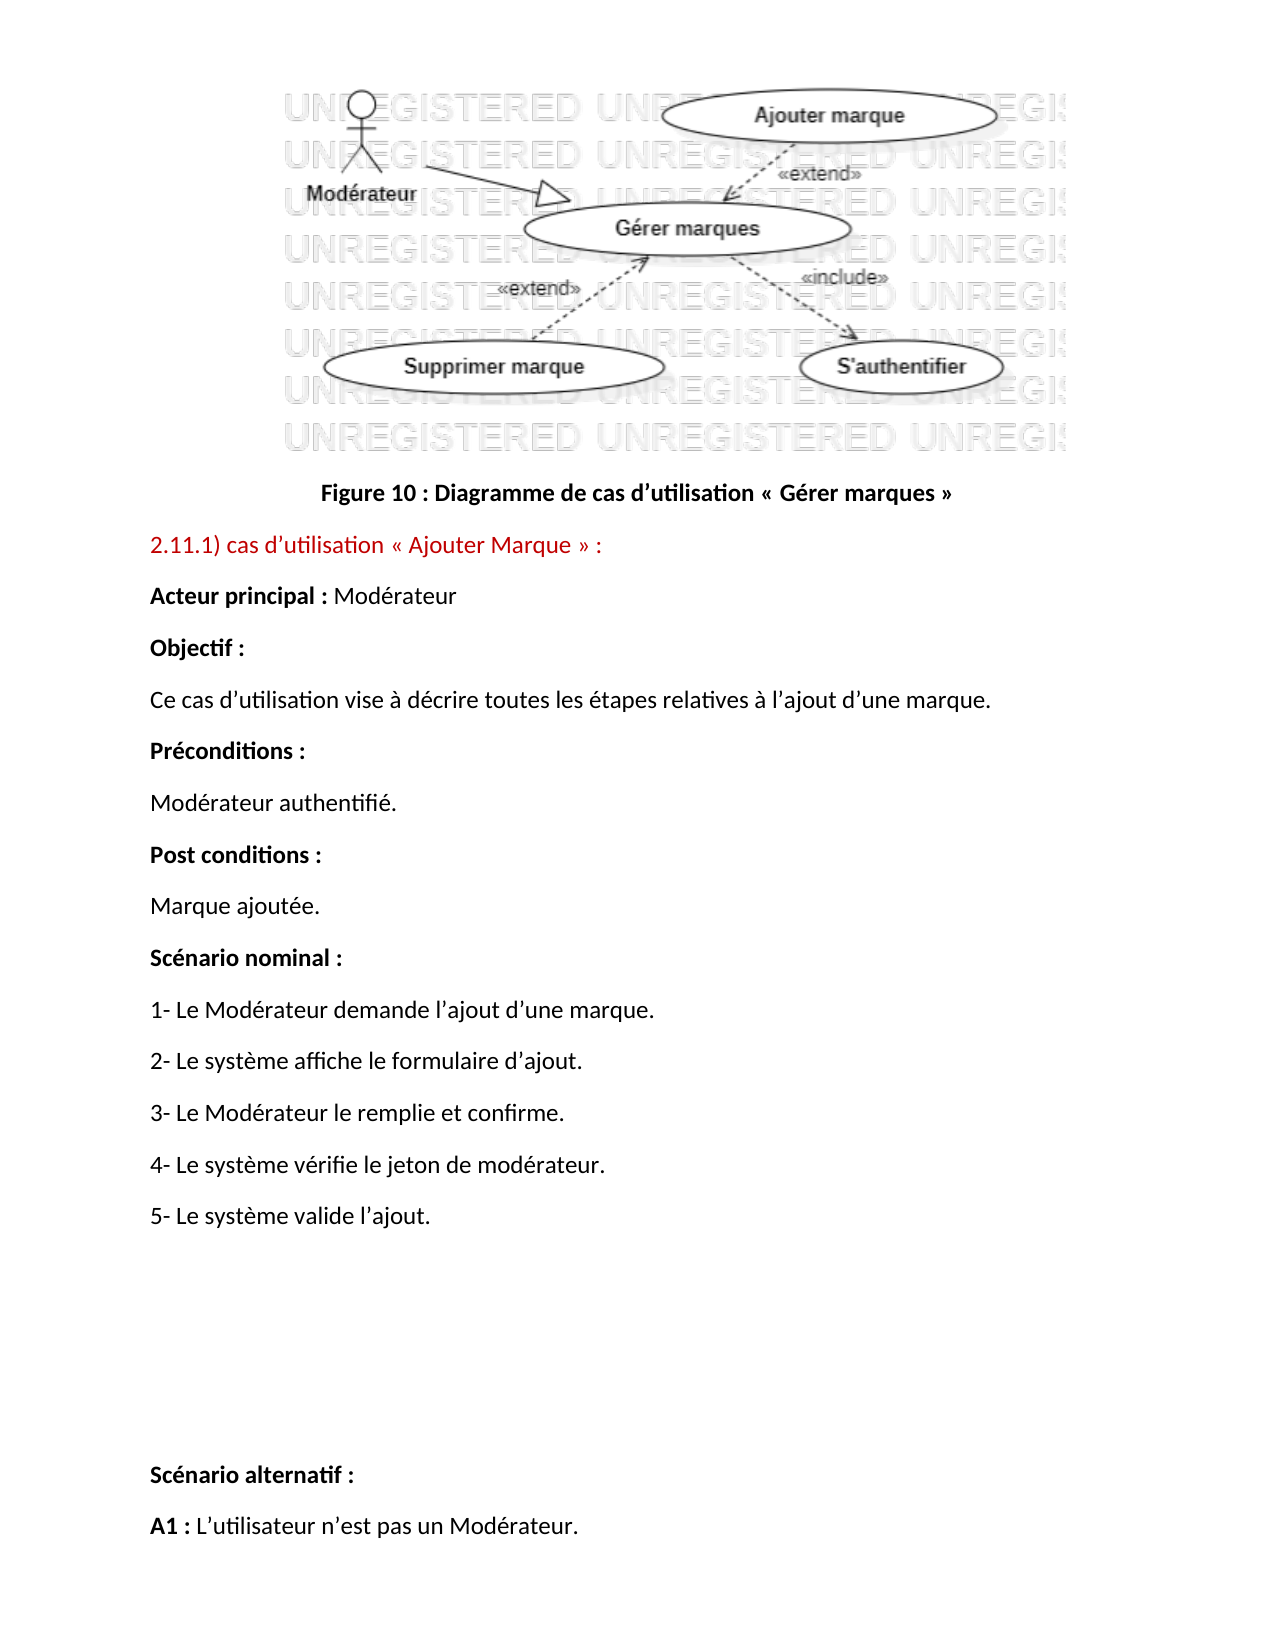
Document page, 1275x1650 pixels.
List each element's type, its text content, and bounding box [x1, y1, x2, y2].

text Post conditions : [75, 839, 1200, 869]
text Marque ajoutée. [75, 890, 1200, 921]
text Préconditions : [75, 735, 1200, 766]
text A1 : L’utilisateur n’est pas un Modérateur. [75, 1510, 1200, 1541]
text Ce cas d’utilisation vise à décrire toutes les étapes relatives à l’ajout d’une marque. [150, 684, 1200, 714]
picture [284, 75, 1066, 457]
text 3- Le Modérateur le remplie et confirme. [150, 1097, 1200, 1128]
text Figure 10 : Diagramme de cas d’utilisation « Gérer marques » [75, 477, 1200, 508]
text 1- Le Modérateur demande l’ajout d’une marque. [150, 994, 1200, 1024]
text Objectif : [75, 632, 1200, 663]
text Modérateur authentifié. [75, 787, 1200, 818]
text 2.11.1) cas d’utilisation « Ajouter Marque » : [150, 529, 1200, 559]
text Acteur principal : Modérateur [75, 580, 1200, 611]
text 4- Le système vérifie le jeton de modérateur. [150, 1149, 1200, 1179]
text 2- Le système affiche le formulaire d’ajout. [150, 1045, 1200, 1076]
text Scénario alternatif : [150, 1459, 1200, 1489]
text 5- Le système valide l’ajout. [150, 1200, 1200, 1231]
text Scénario nominal : [150, 942, 1200, 973]
